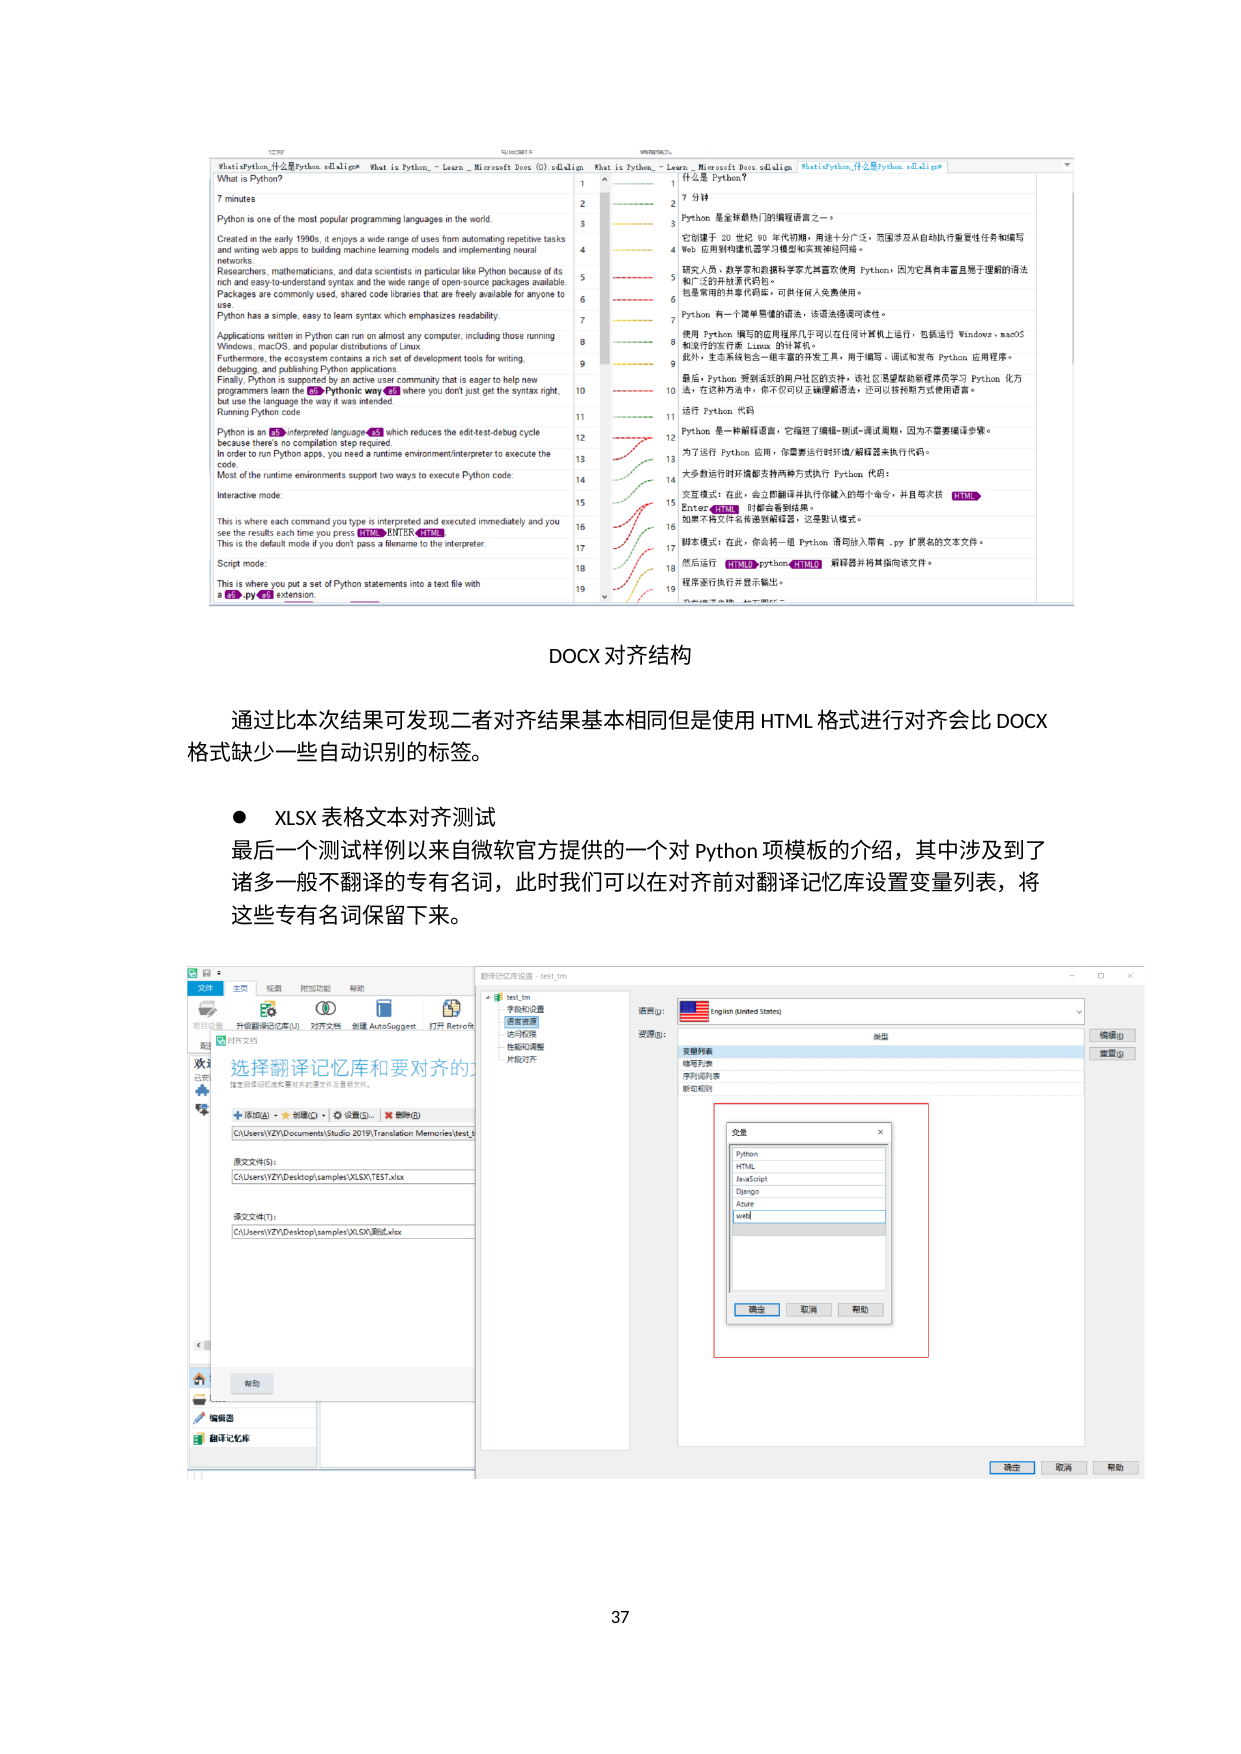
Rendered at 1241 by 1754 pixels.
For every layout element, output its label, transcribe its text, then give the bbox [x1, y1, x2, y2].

text 最后一个测试样例以来自微软官方提供的一个对Python项模板的介绍，其中涉及到了诸多一般不翻译的专有名词，此时我们可以在对齐前对翻译记忆库设置变量列表，将这些专有名词保留下来。 [231, 832, 1053, 930]
text 通过比本次结果可发现二者对齐结果基本相同但是使用HTML格式进行对齐会比DOCX格式缺少一些自动识别的标签。 [187, 702, 1053, 767]
picture [187, 966, 1145, 1479]
list XLSX表格文本对齐测试 [231, 800, 1053, 832]
text DOCX对齐结构 [187, 637, 1053, 670]
picture [209, 150, 1075, 607]
